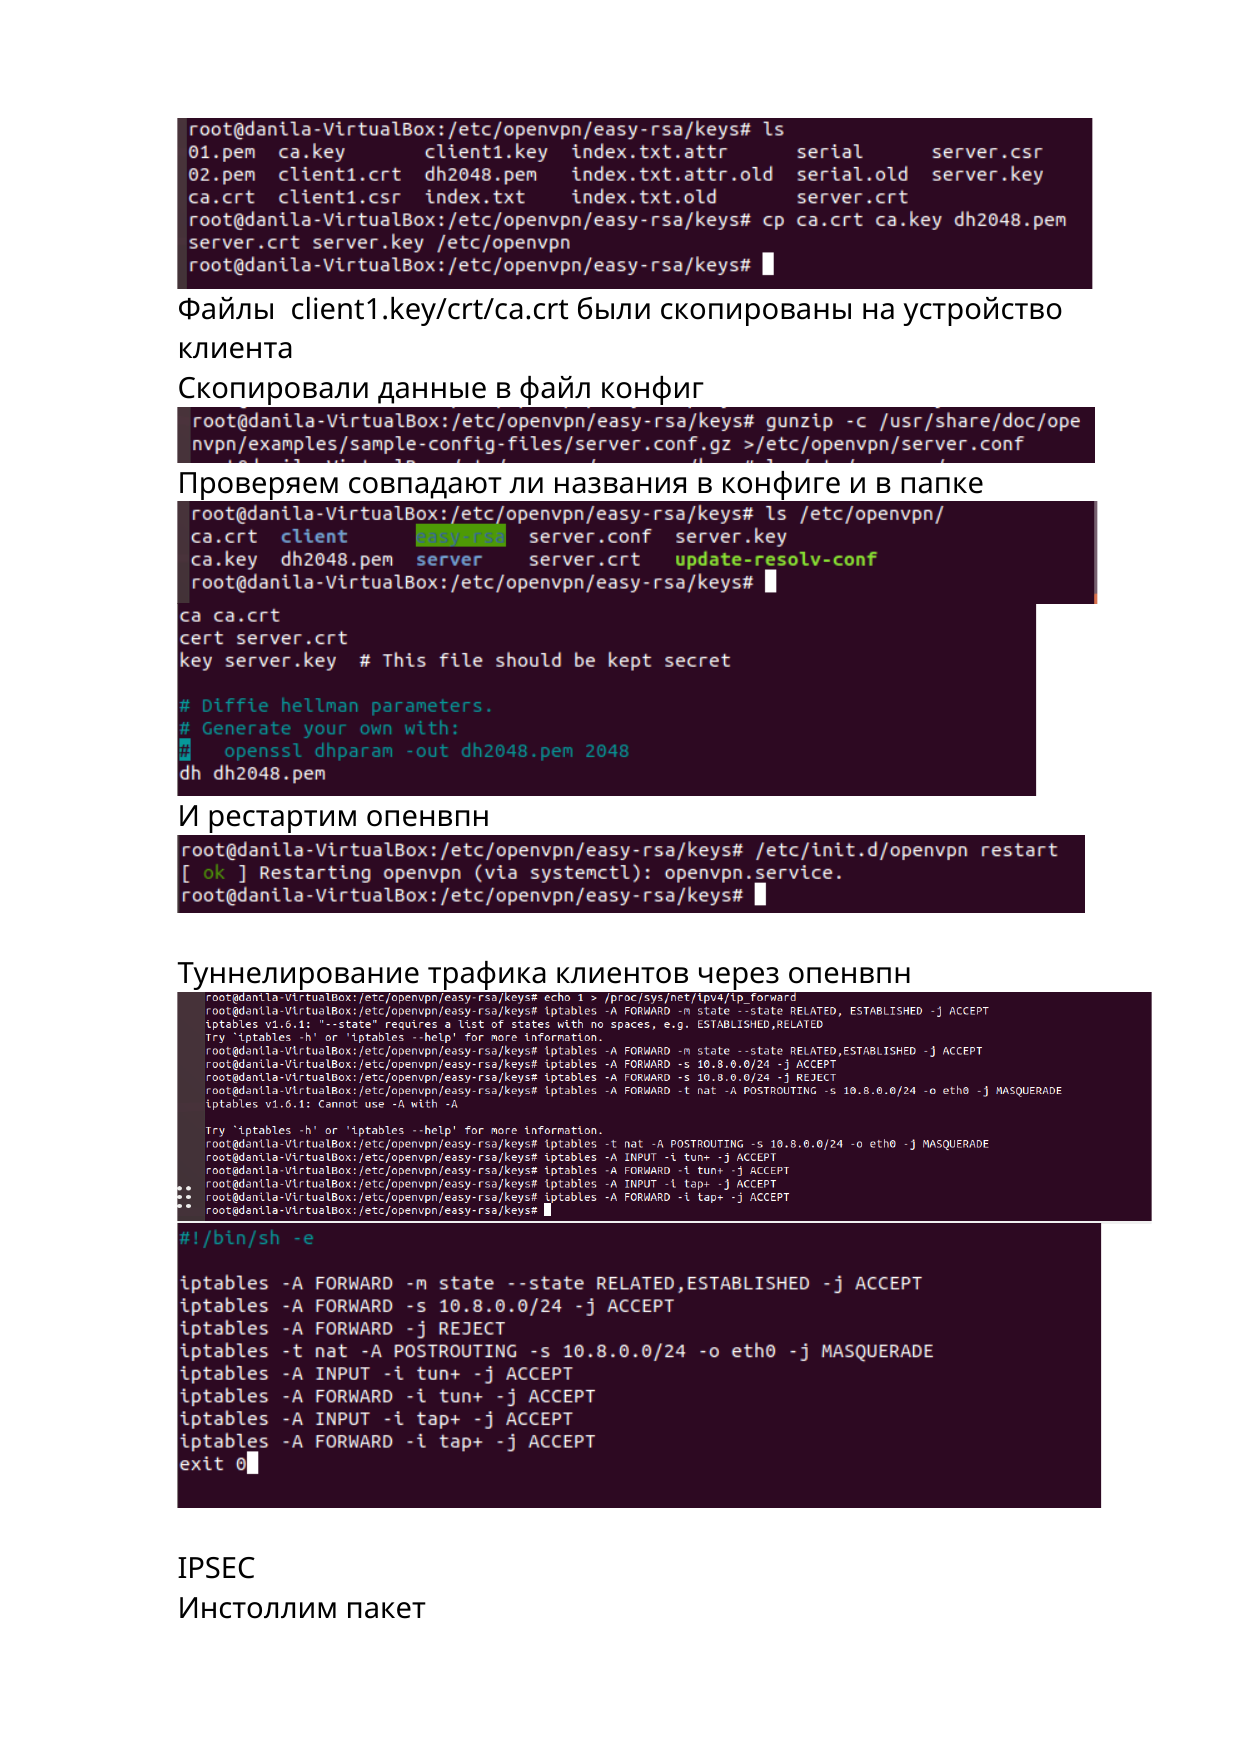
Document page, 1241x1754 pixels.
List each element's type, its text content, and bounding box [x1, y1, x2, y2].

text Скопировали данные в файл конфиг [177, 367, 1152, 407]
text Туннелирование трафика клиентов через опенвпн [177, 952, 1152, 992]
text И рестартим опенвпн [177, 796, 1152, 835]
picture [177, 407, 1095, 463]
text Фaйлы client1.key/crt/ca.crt были скопированы на устройство клиента [177, 288, 1152, 367]
picture [177, 501, 1098, 796]
text IPSEC [177, 1547, 1152, 1587]
picture [177, 835, 1085, 913]
picture [177, 118, 1093, 289]
text Инстоллим пакет [177, 1587, 1152, 1627]
picture [177, 992, 1152, 1508]
text Проверяем совпадают ли названия в конфиге и в папке [177, 462, 1152, 502]
